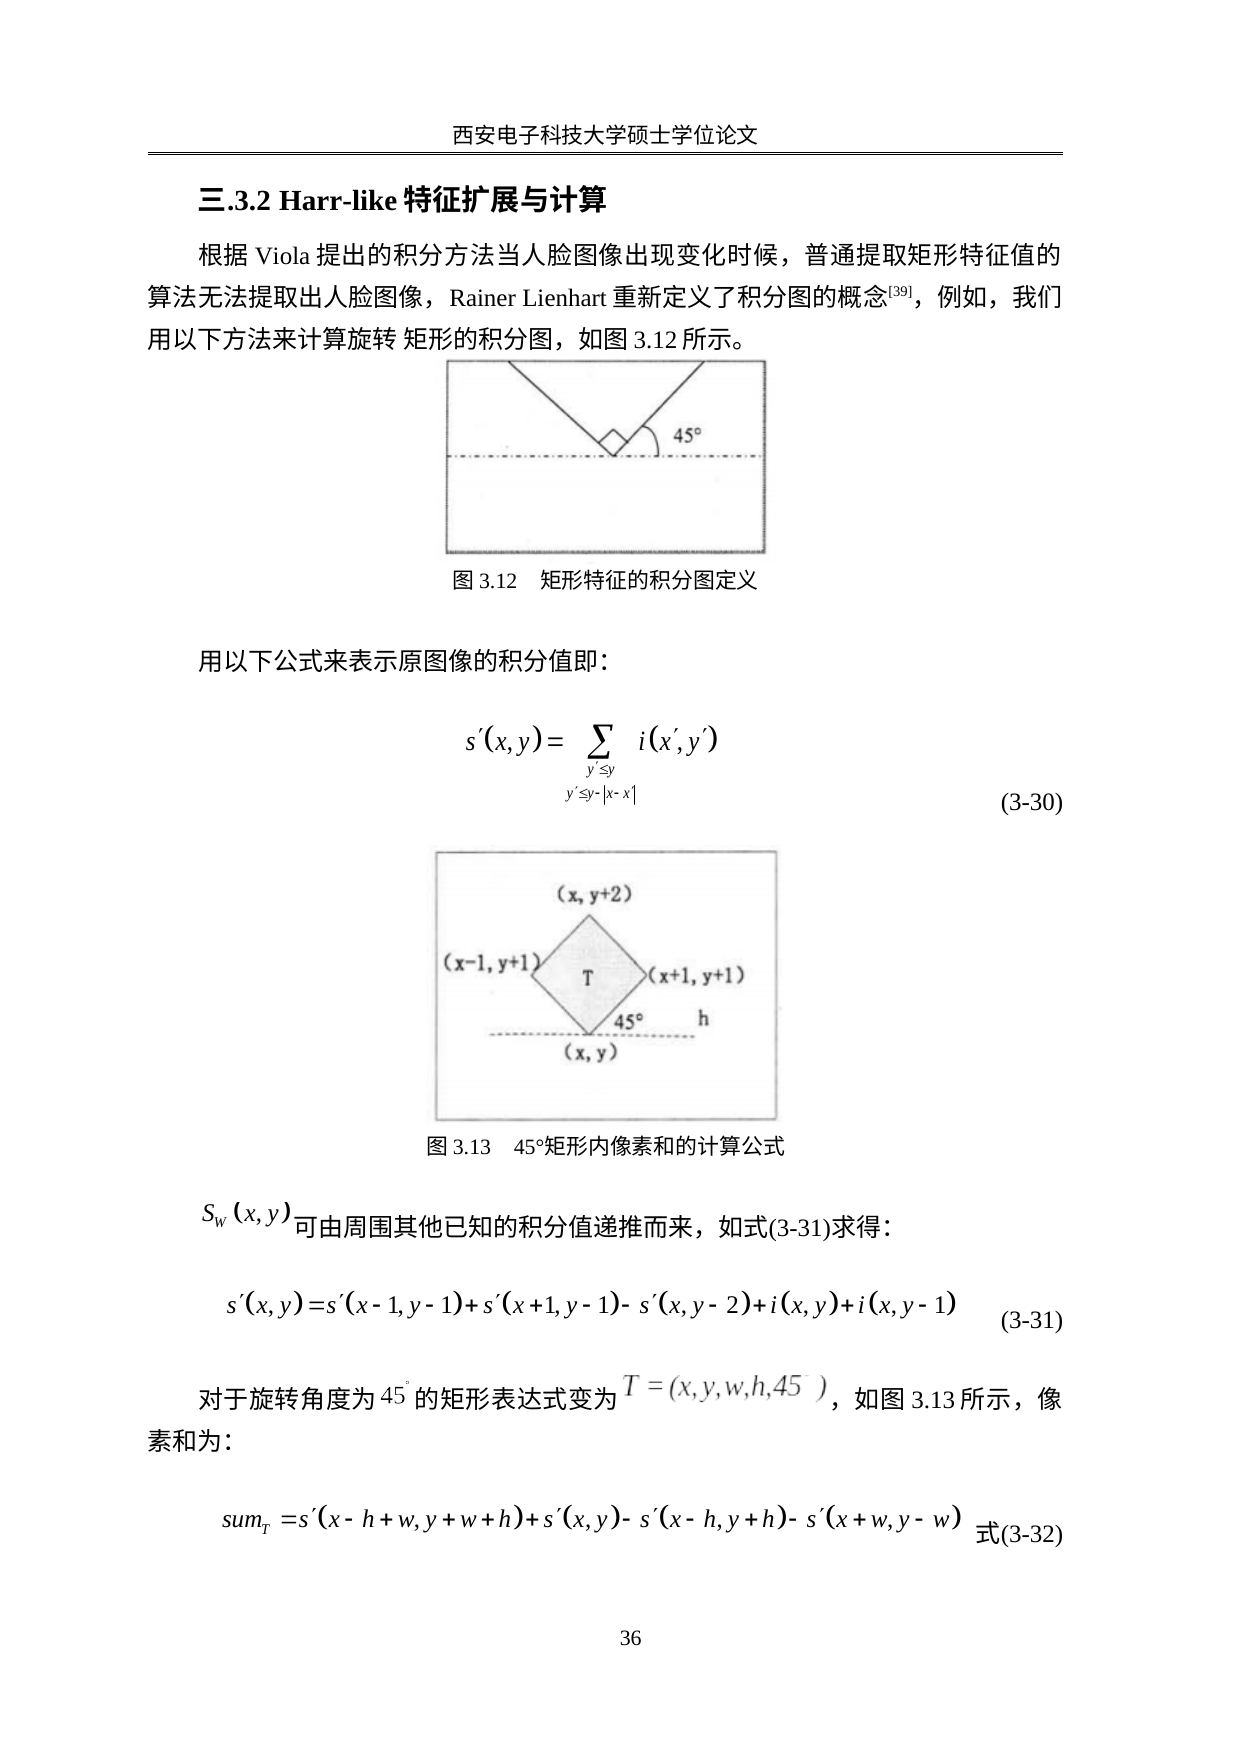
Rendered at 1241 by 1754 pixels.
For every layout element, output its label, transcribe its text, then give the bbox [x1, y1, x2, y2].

text 45°矩形内像素和的计算公式 [148, 1129, 1063, 1161]
text 式(3-32) [148, 1500, 1063, 1550]
text 对于旋转角度为的矩形表达式变为，如图3.13所示，像素和为： [148, 1375, 1063, 1459]
text 可由周围其他已知的积分值递推而来，如式(3-31)求得： [148, 1203, 1063, 1244]
picture [426, 845, 785, 1130]
text (3-31) [148, 1286, 1063, 1334]
text (3-30) [148, 720, 1063, 816]
picture [434, 356, 777, 564]
text 用以下公式来表示原图像的积分值即： [148, 637, 1063, 678]
text 根据Viola提出的积分方法当人脸图像出现变化时候，普通提取矩形特征值的算法无法提取出人脸图像，Rainer Lienhart重新定义了积分图的概念[39]，例如，我们用以下方法来计算旋转 矩形的积分图，如图3.12所示。 [148, 231, 1063, 356]
text 矩形特征的积分图定义 [148, 563, 1063, 595]
subtitle Harr-like特征扩展与计算 [198, 177, 1063, 219]
